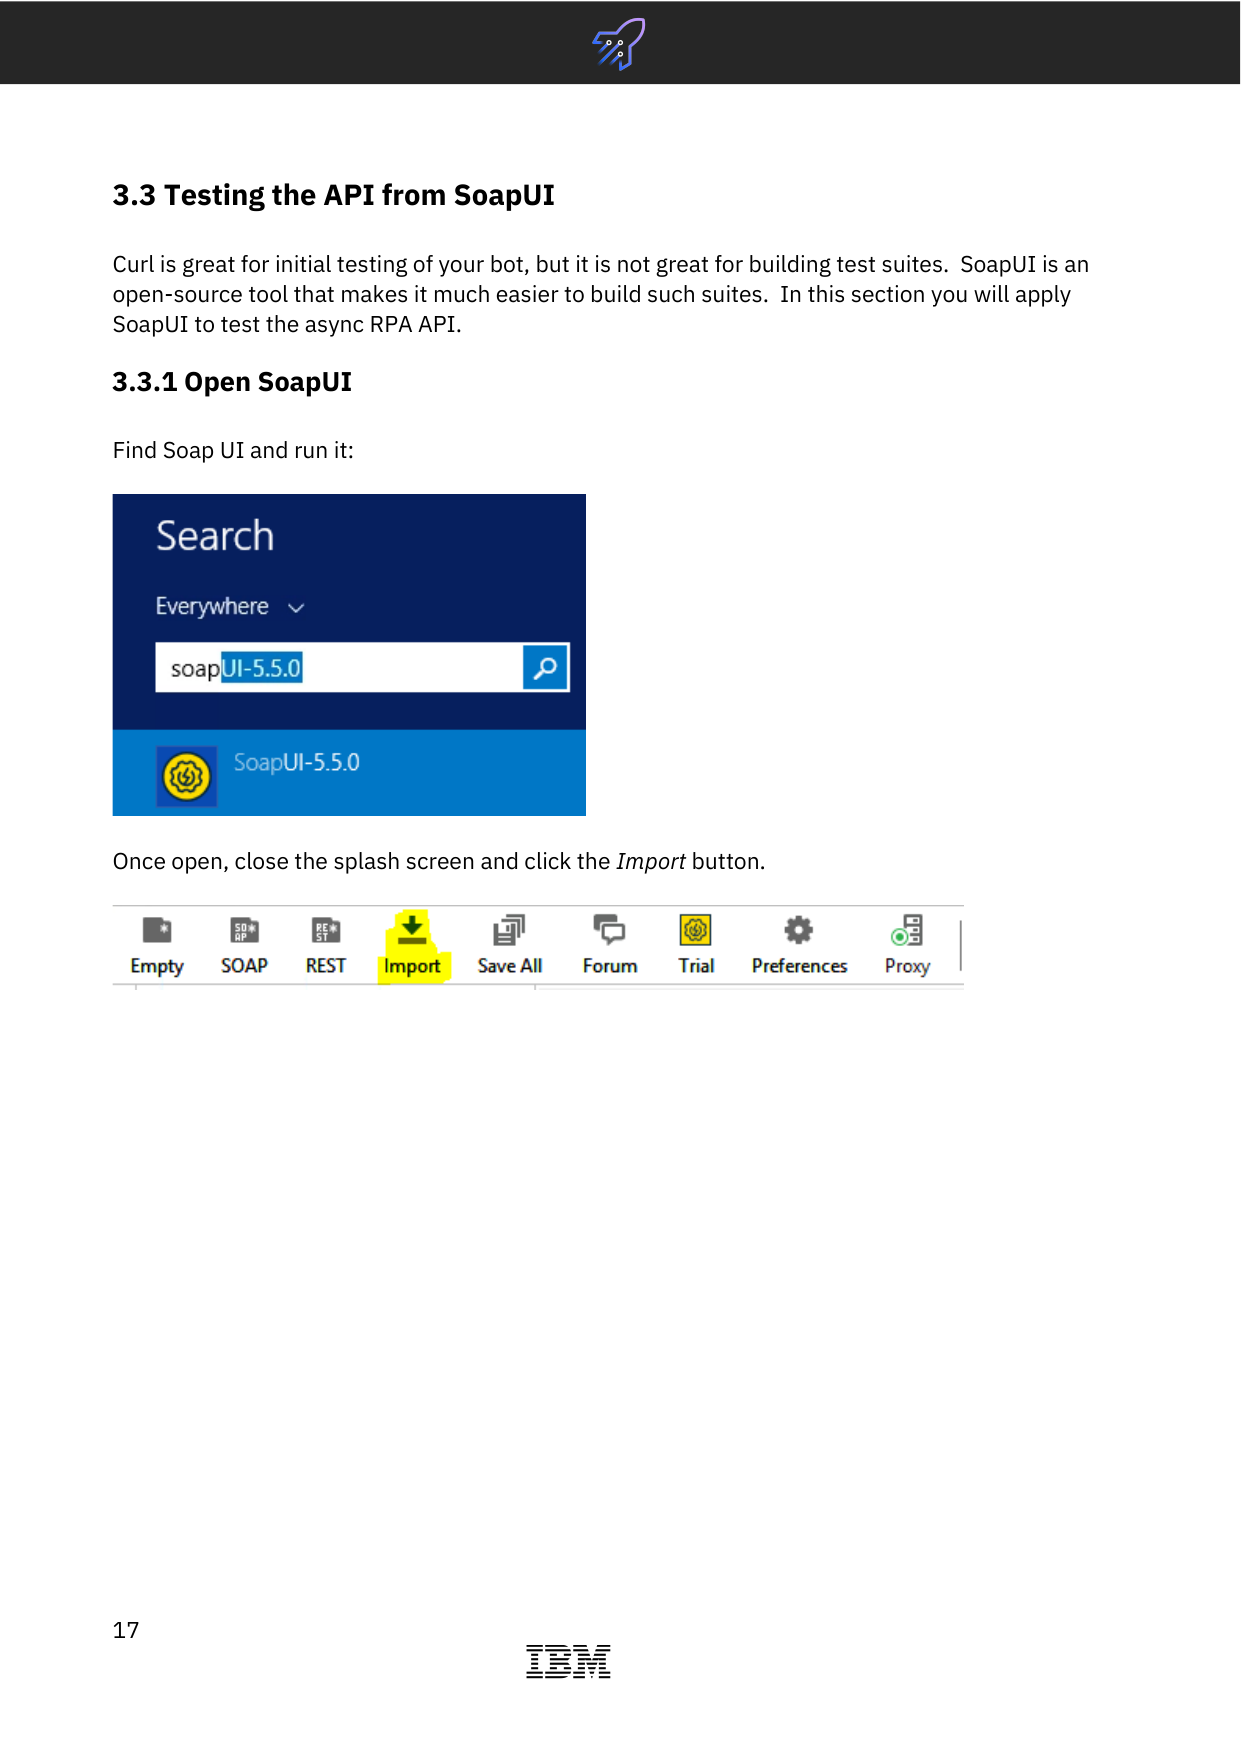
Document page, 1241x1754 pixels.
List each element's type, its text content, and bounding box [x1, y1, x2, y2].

text Find Soap UI and run it: [112, 434, 1128, 464]
picture [112, 905, 964, 990]
picture [526, 1645, 611, 1679]
subtitle Open SoapUI [112, 363, 1128, 398]
subtitle Testing the API from SoapUI [112, 175, 1128, 213]
picture [112, 494, 586, 816]
text Once open, close the splash screen and click the Import button. [112, 846, 1128, 876]
text Curl is great for initial testing of your bot, but it is not great for building test suites. SoapUI is an open-source tool that makes it much easier to build such suites. In this section you will apply SoapUI to test the async RPA API. [112, 249, 1128, 338]
picture [588, 14, 649, 75]
